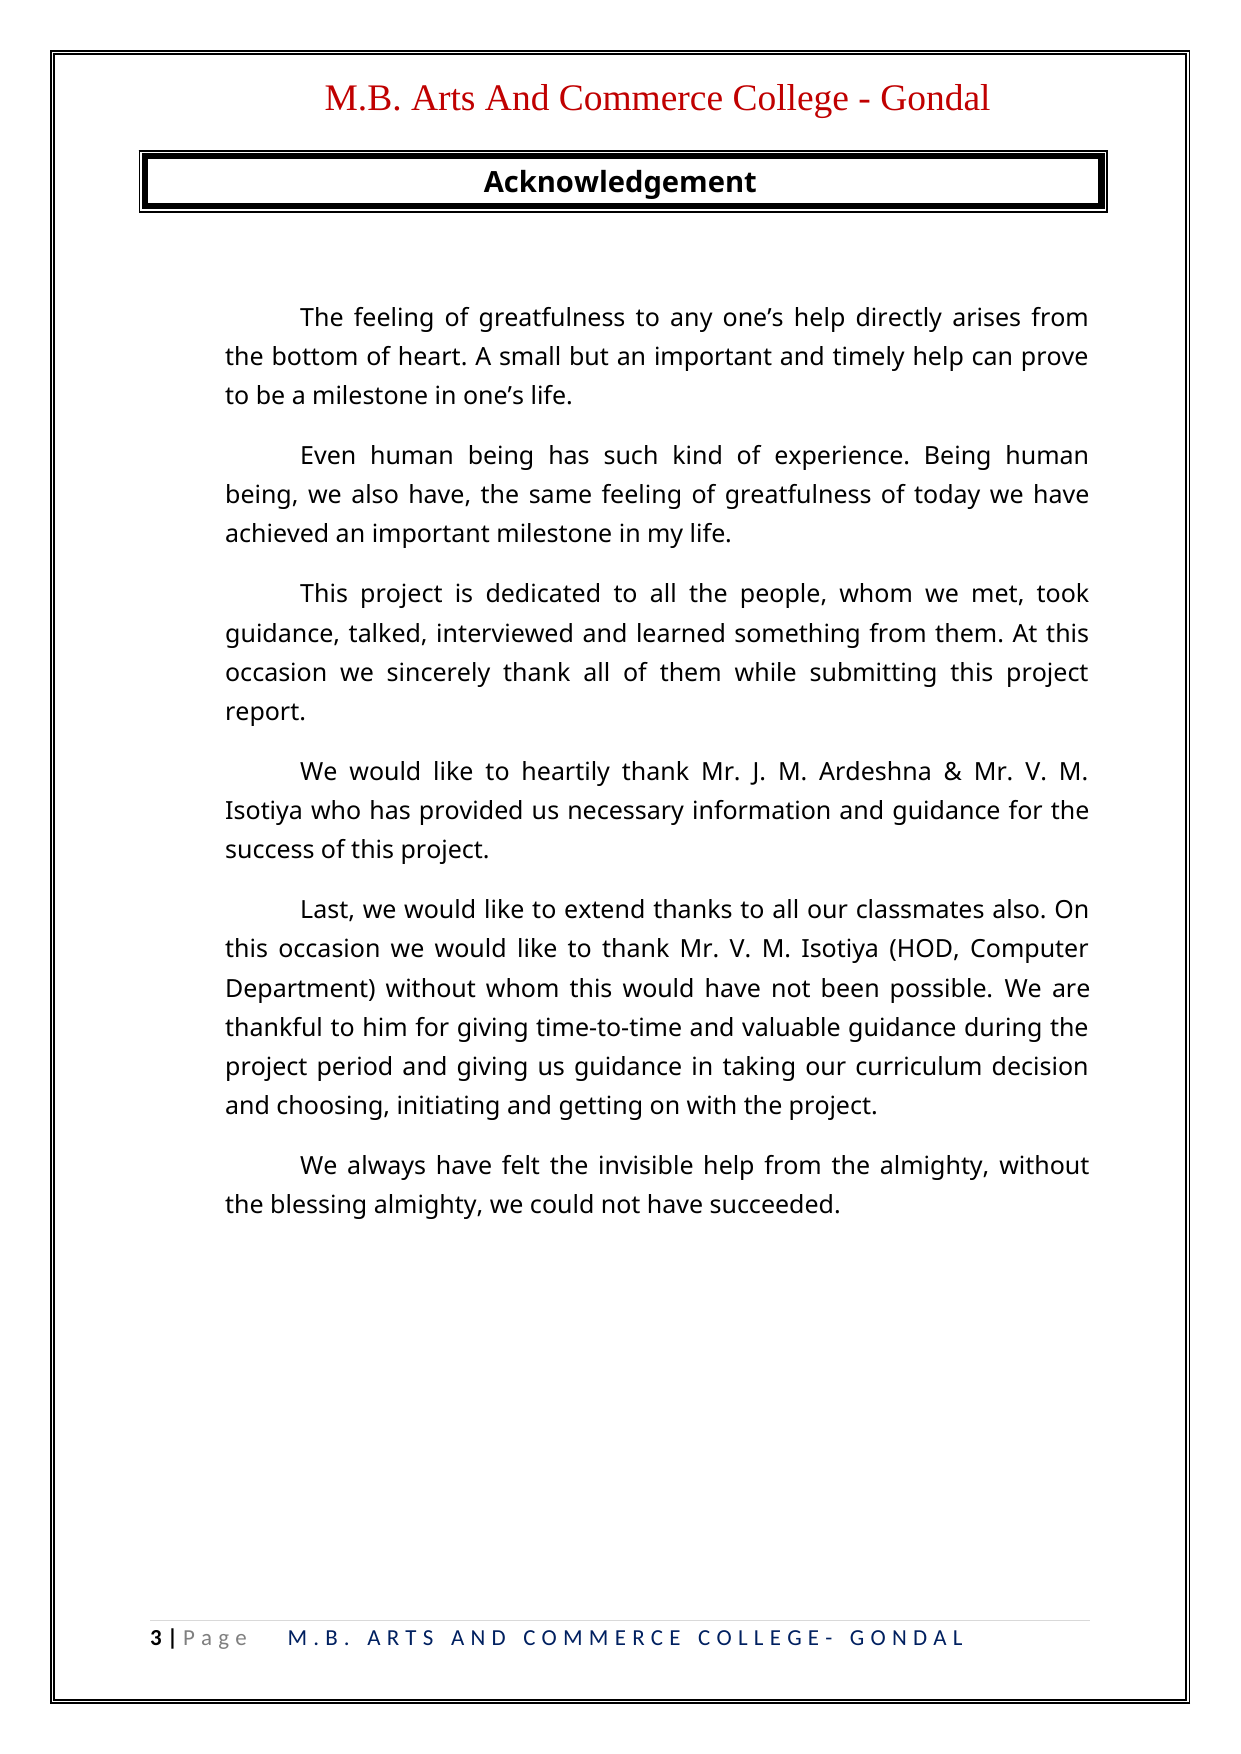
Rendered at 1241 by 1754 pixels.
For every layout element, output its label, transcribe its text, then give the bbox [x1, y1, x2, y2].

text Even human being has such kind of experience. Being human being, we also have, the same feeling of greatfulness of today we have achieved an important milestone in my life. [225, 438, 1090, 550]
text We would like to heartily thank Mr. J. M. Ardeshna & Mr. V. M. Isotiya who has provided us necessary information and guidance for the success of this project. [225, 753, 1090, 866]
text Last, we would like to extend thanks to all our classmates also. On this occasion we would like to thank Mr. V. M. Isotiya (HOD, Computer Department) without whom this would have not been possible. We are thankful to him for giving time-to-time and valuable guidance during the project period and giving us guidance in taking our curriculum decision and choosing, initiating and getting on with the project. [225, 892, 1090, 1122]
text We always have felt the invisible help from the almighty, without the blessing almighty, we could not have succeeded. [225, 1148, 1090, 1221]
text The feeling of greatfulness to any one’s help directly arises from the bottom of heart. A small but an important and timely help can prove to be a milestone in one’s life. [225, 299, 1090, 412]
text This project is dedicated to all the people, whom we met, took guidance, talked, interviewed and learned something from them. At this occasion we sincerely thank all of them while submitting this project report. [225, 576, 1090, 728]
